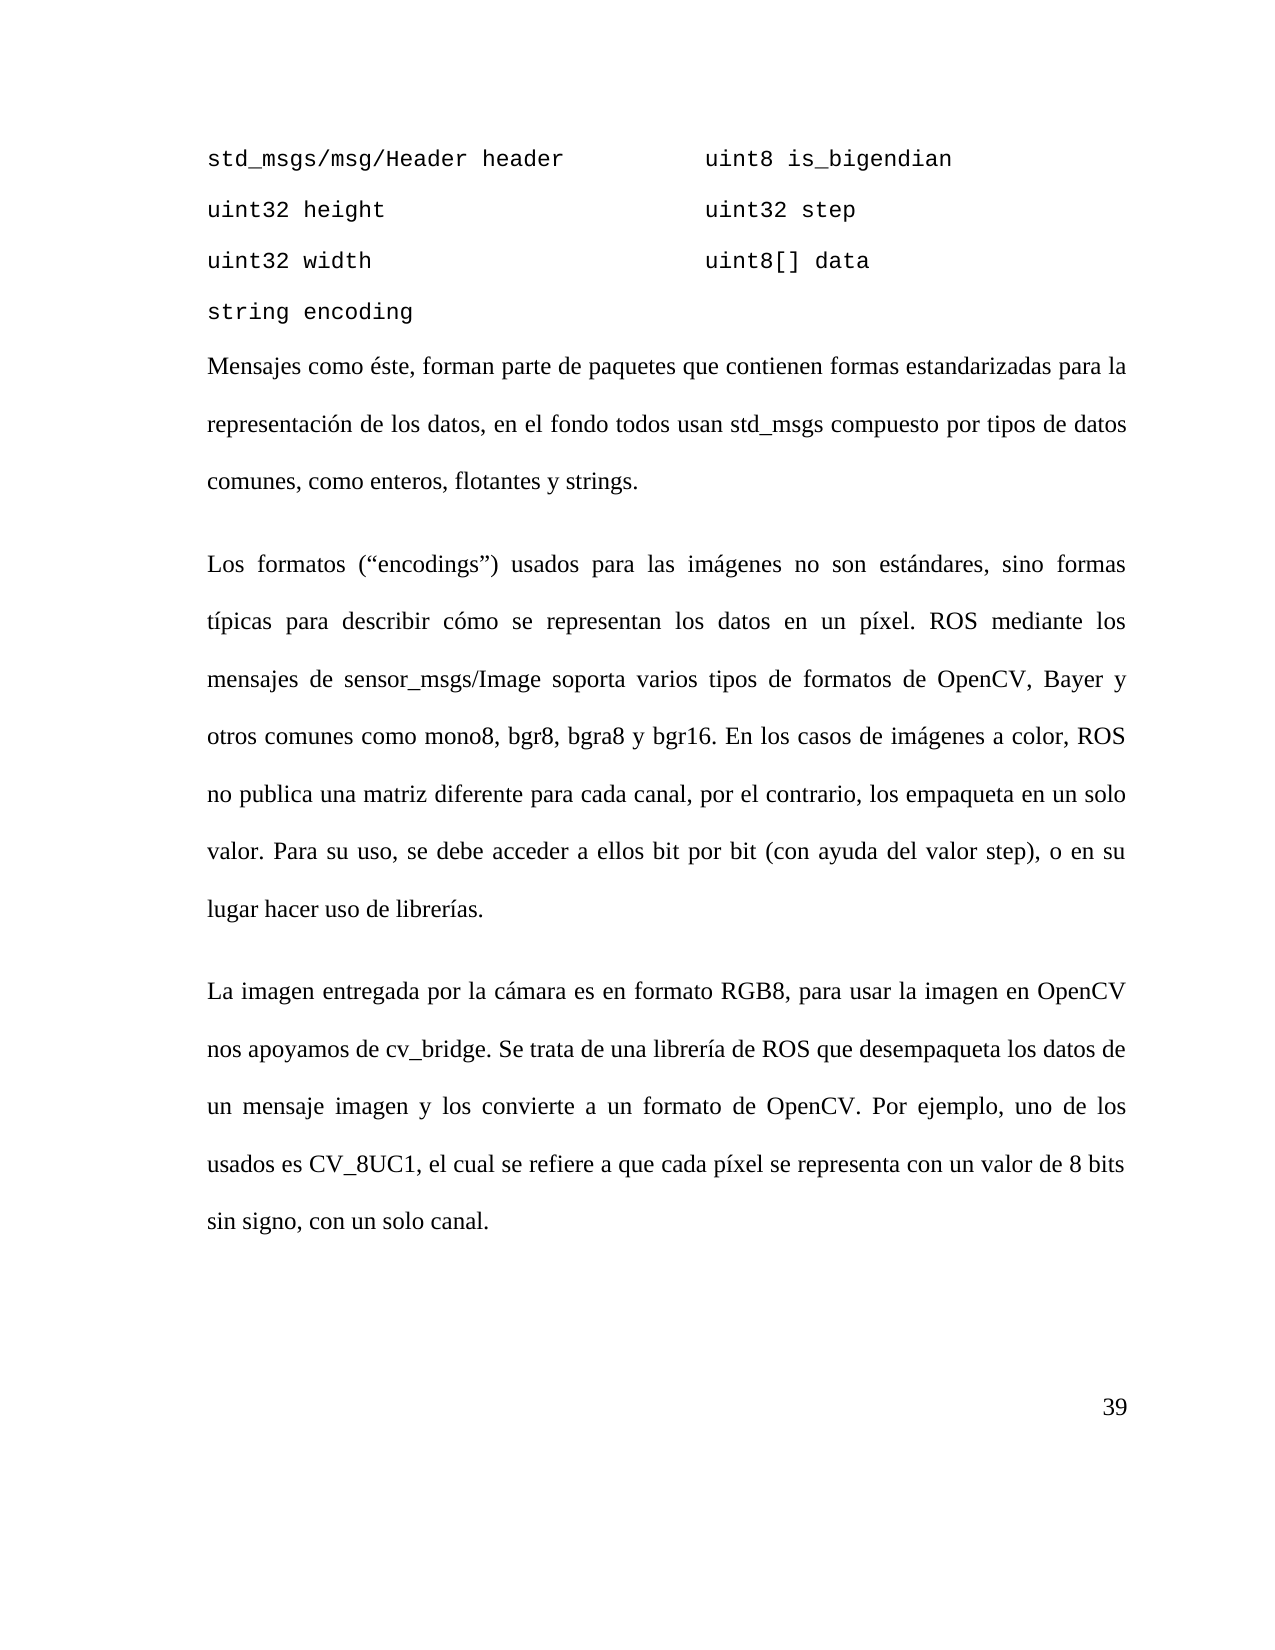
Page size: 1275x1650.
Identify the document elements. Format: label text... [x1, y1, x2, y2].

text uint32 height [207, 199, 629, 224]
text uint32 width [207, 249, 629, 276]
text Mensajes como éste, forman parte de paquetes que contienen formas estandarizadas para la representación de los datos, en el fondo todos usan std_msgs compuesto por tipos de datos comunes, como enteros, flotantes y strings. [207, 351, 1127, 495]
text uint32 step [704, 199, 1127, 224]
text La imagen entregada por la cámara es en formato RGB8, para usar la imagen en OpenCV nos apoyamos de cv_bridge. Se trata de una librería de ROS que desempaqueta los datos de un mensaje imagen y los convierte a un formato de OpenCV. Por ejemplo, uno de los usados es CV_8UC1, el cual se refiere a que cada píxel se representa con un valor de 8 bits sin signo, con un solo canal. [207, 976, 1127, 1235]
text std_msgs/msg/Header header [207, 148, 629, 174]
text string encoding [207, 301, 629, 326]
text uint8[] data [704, 249, 1127, 276]
text Los formatos (“encodings”) usados para las imágenes no son estándares, sino formas típicas para describir cómo se representan los datos en un píxel. ROS mediante los mensajes de sensor_msgs/Image soporta varios tipos de formatos de OpenCV, Bayer y otros comunes como mono8, bgr8, bgra8 y bgr16. En los casos de imágenes a color, ROS no publica una matriz diferente para cada canal, por el contrario, los empaqueta en un solo valor. Para su uso, se debe acceder a ellos bit por bit (con ayuda del valor step), o en su lugar hacer uso de librerías. [207, 549, 1127, 923]
text uint8 is_bigendian [704, 148, 1127, 174]
